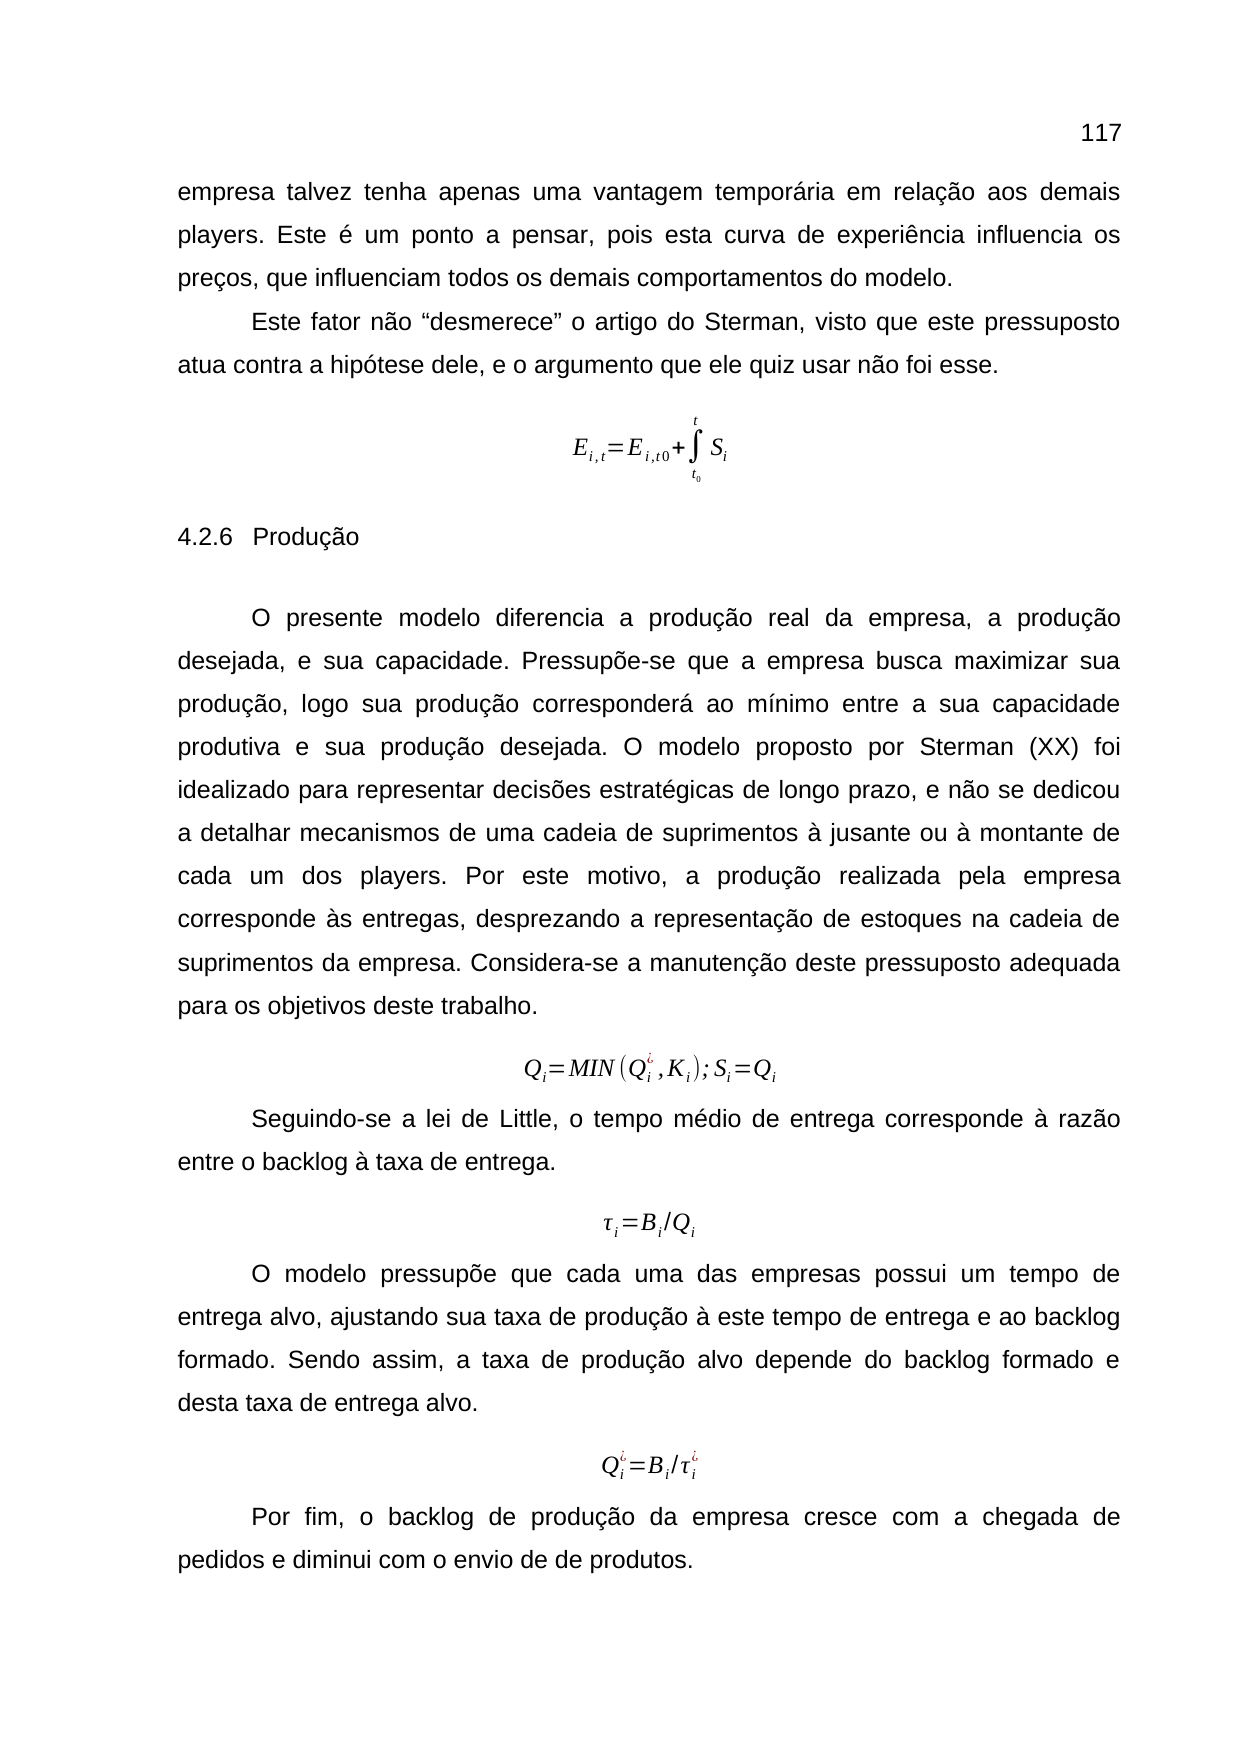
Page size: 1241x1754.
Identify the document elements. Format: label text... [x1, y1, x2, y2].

subtitle Produção [177, 522, 1122, 551]
text Este fator não “desmerece” o artigo do Sterman, visto que este pressuposto atua contra a hipótese dele, e o argumento que ele quiz usar não foi esse. [177, 307, 1122, 378]
text O modelo pressupõe que cada uma das empresas possui um tempo de entrega alvo, ajustando sua taxa de produção à este tempo de entrega e ao backlog formado. Sendo assim, a taxa de produção alvo depende do backlog formado e desta taxa de entrega alvo. [177, 1259, 1122, 1417]
text Seguindo-se a lei de Little, o tempo médio de entrega corresponde à razão entre o backlog à taxa de entrega. [177, 1104, 1122, 1176]
text Por fim, o backlog de produção da empresa cresce com a chegada de pedidos e diminui com o envio de de produtos. [177, 1502, 1122, 1573]
text O presente modelo diferencia a produção real da empresa, a produção desejada, e sua capacidade. Pressupõe-se que a empresa busca maximizar sua produção, logo sua produção corresponderá ao mínimo entre a sua capacidade produtiva e sua produção desejada. O modelo proposto por Sterman (XX) foi idealizado para representar decisões estratégicas de longo prazo, e não se dedicou a detalhar mecanismos de uma cadeia de suprimentos à jusante ou à montante de cada um dos players. Por este motivo, a produção realizada pela empresa corresponde às entregas, desprezando a representação de estoques na cadeia de suprimentos da empresa. Considera-se a manutenção deste pressuposto adequada para os objetivos deste trabalho. [177, 603, 1122, 1019]
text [177, 177, 1122, 292]
